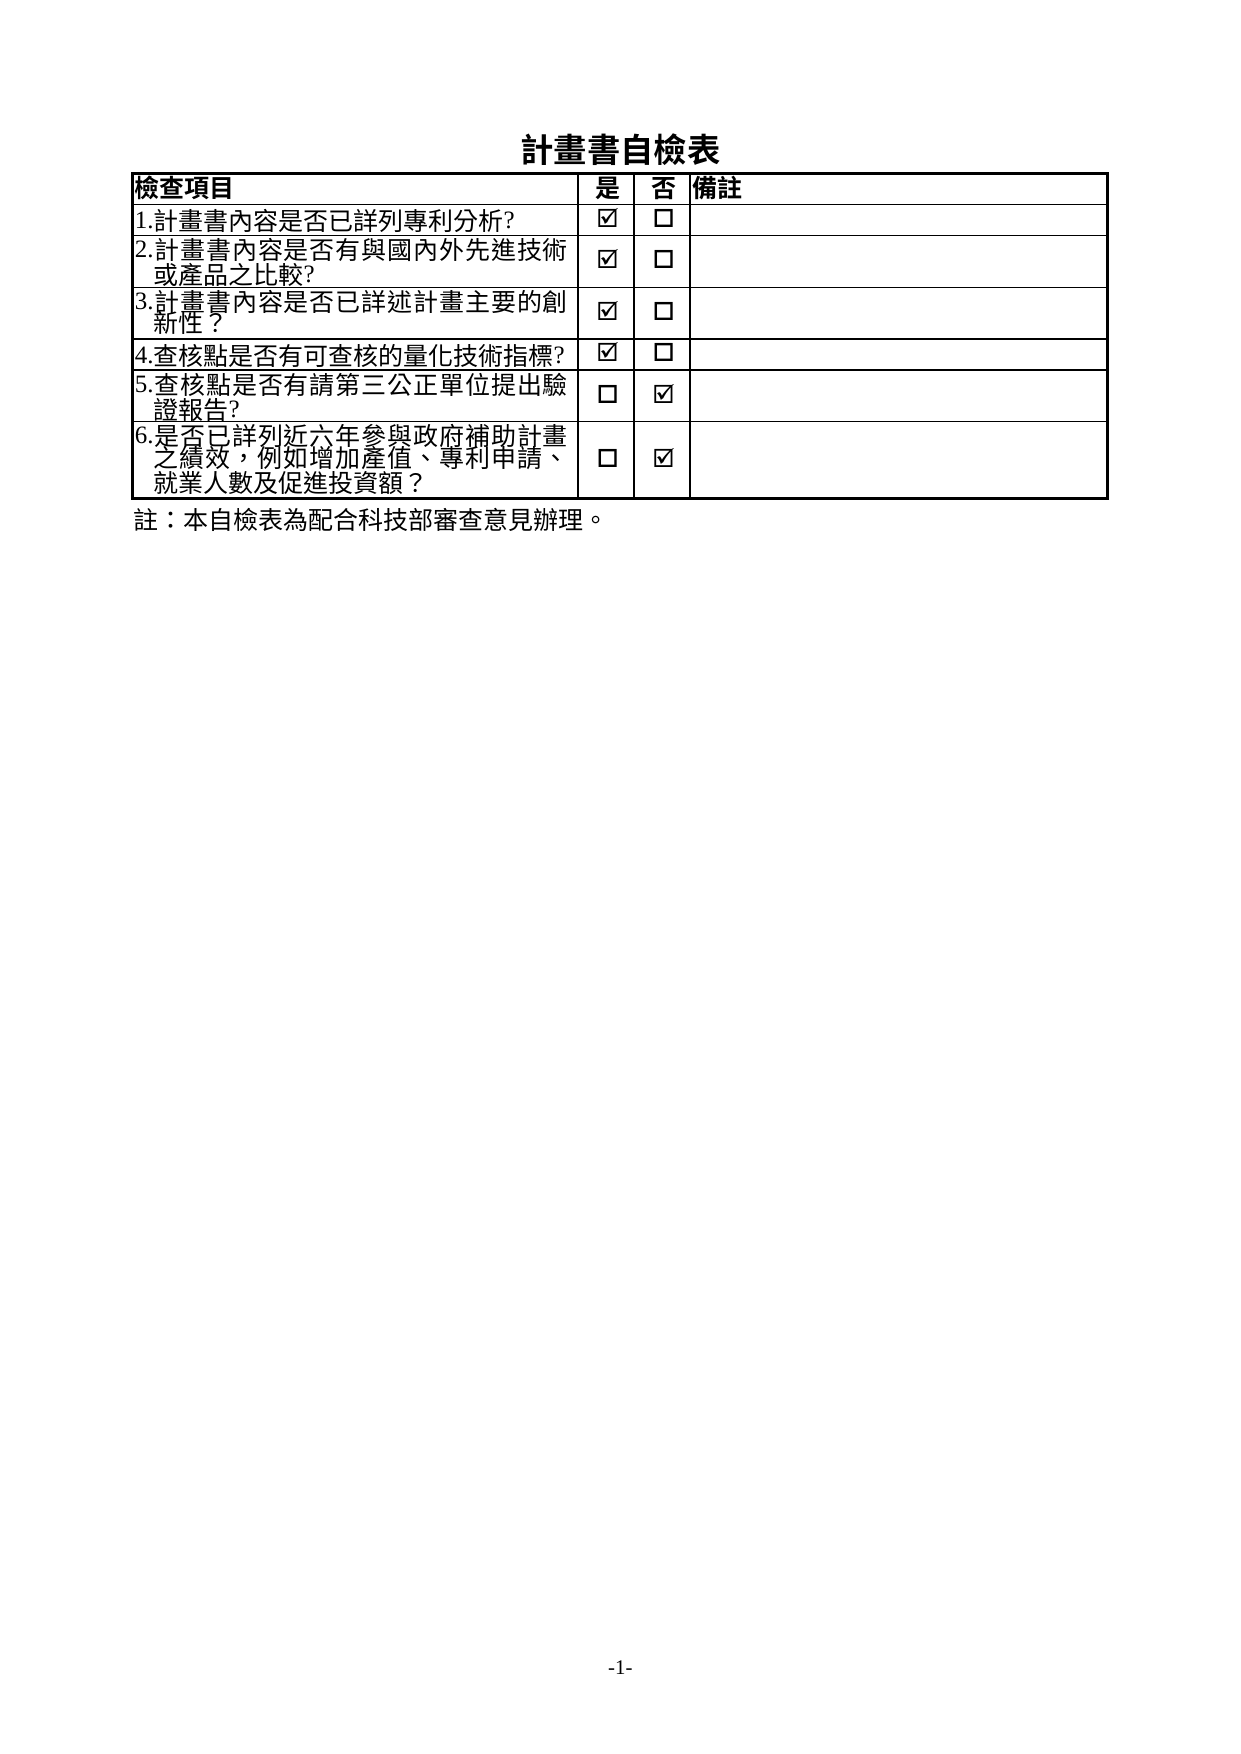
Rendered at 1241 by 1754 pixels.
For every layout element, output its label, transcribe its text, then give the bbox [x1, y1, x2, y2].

table_cell [691, 340, 1106, 369]
table_cell [635, 422, 689, 497]
text 註：本自檢表為配合科技部審查意見辦理。 [133, 500, 1107, 537]
table_header 備註 [691, 175, 1106, 203]
table_cell [691, 371, 1106, 421]
table_cell [691, 236, 1106, 286]
table_header 是 [579, 175, 633, 203]
table_cell 4.查核點是否有可查核的量化技術指標? [134, 340, 577, 369]
table_cell 2.計畫書內容是否有與國內外先進技術或產品之比較? [134, 236, 577, 286]
table_cell [579, 288, 633, 338]
table_cell [579, 205, 633, 235]
table_cell 3.計畫書內容是否已詳述計畫主要的創新性？ [134, 288, 577, 338]
table_cell 6.是否已詳列近六年參與政府補助計畫之績效，例如增加產值、專利申請、就業人數及促進投資額？ [134, 422, 577, 497]
table_cell [579, 236, 633, 286]
table_header 否 [635, 175, 689, 203]
table_cell [579, 371, 633, 421]
table_cell [691, 422, 1106, 497]
table_cell [579, 340, 633, 369]
table_cell [691, 205, 1106, 235]
table_cell [579, 422, 633, 497]
table_cell 1.計畫書內容是否已詳列專利分析? [134, 205, 577, 235]
text 計畫書自檢表 [133, 124, 1107, 172]
table_cell [635, 371, 689, 421]
table_cell [635, 288, 689, 338]
table_cell 5.查核點是否有請第三公正單位提出驗證報告? [134, 371, 577, 421]
table_cell [635, 340, 689, 369]
table_cell [635, 205, 689, 235]
table_cell [691, 288, 1106, 338]
table_cell [635, 236, 689, 286]
table_header 檢查項目 [134, 175, 577, 203]
